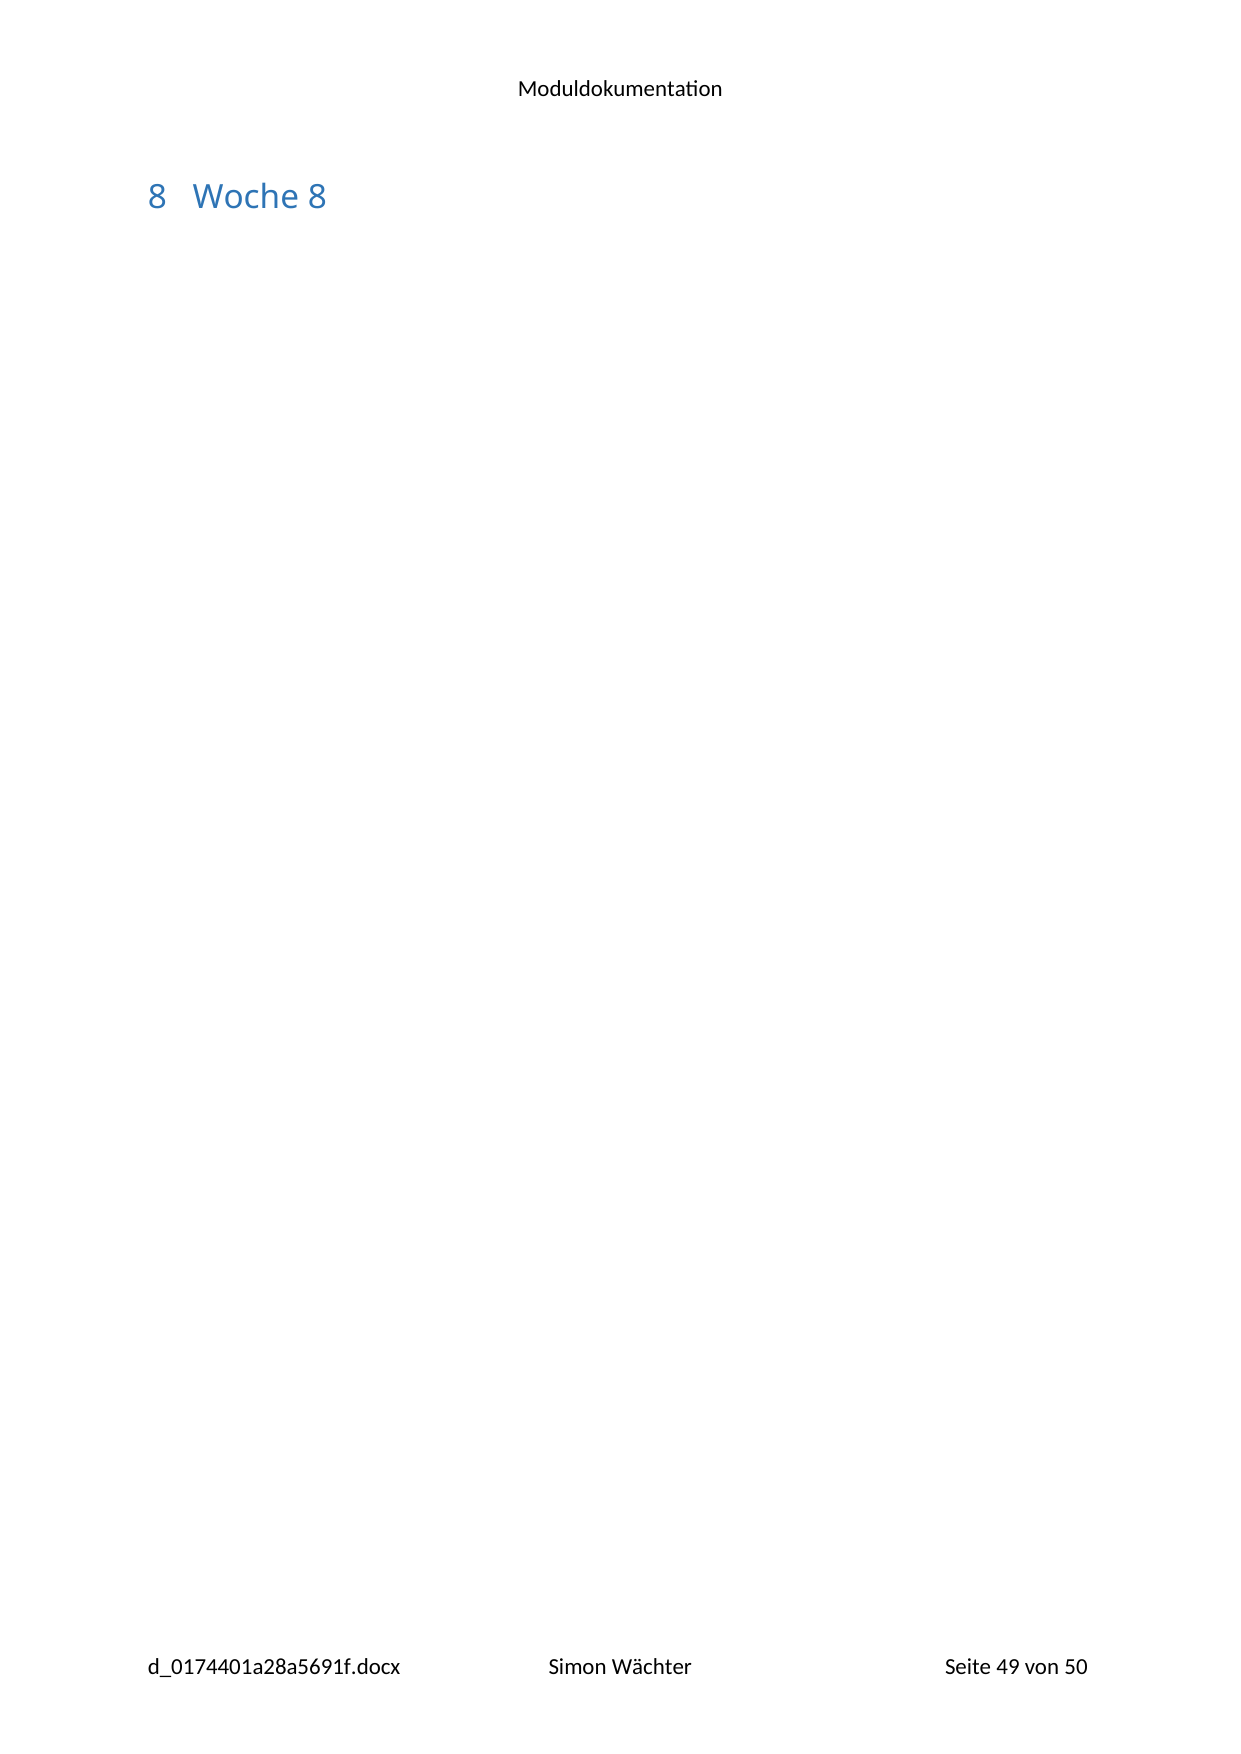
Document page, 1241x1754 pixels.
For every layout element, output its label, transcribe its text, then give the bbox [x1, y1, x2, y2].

subtitle Woche 8 [148, 173, 1093, 218]
